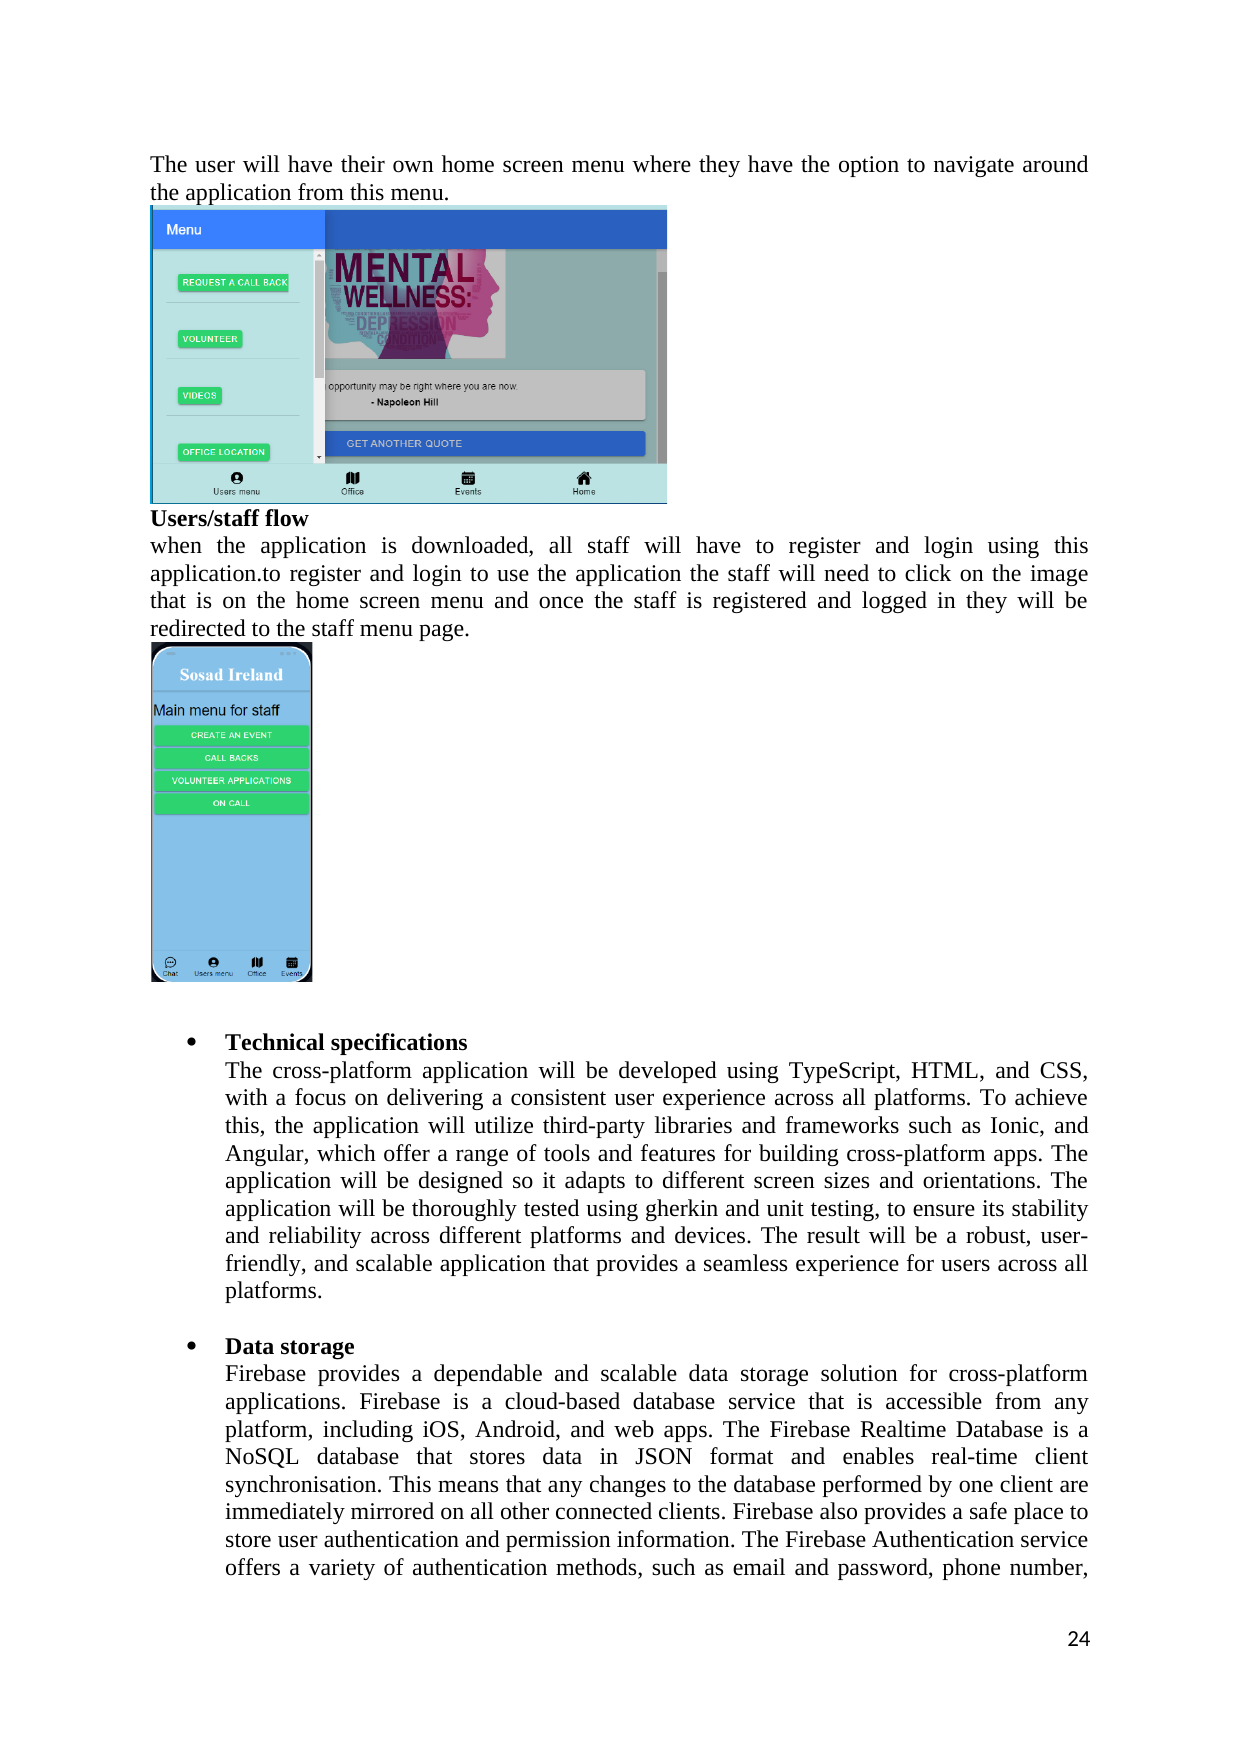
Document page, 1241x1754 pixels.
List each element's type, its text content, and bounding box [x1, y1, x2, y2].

list Data storage [187, 1332, 1090, 1359]
list Technical specifications [187, 1028, 1090, 1056]
picture [153, 205, 668, 504]
text Users/staff flow [150, 504, 1090, 531]
picture [150, 642, 313, 980]
text The user will have their own home screen menu where they have the option to navigate around the application from this menu. [150, 150, 1090, 205]
list The cross-platform application will be developed using TypeScript, HTML, and CSS, with a focus on delivering a consistent user experience across all platforms. To achieve this, the application will utilize third-party libraries and frameworks such as Ionic, and Angular, which offer a range of tools and features for building cross-platform apps. The application will be designed so it adapts to different screen sizes and orientations. The application will be thoroughly tested using gherkin and unit testing, to ensure its stability and reliability across different platforms and devices. The result will be a robust, user-friendly, and scalable application that provides a seamless experience for users across all platforms. [225, 1056, 1090, 1304]
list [225, 1359, 1090, 1580]
text when the application is downloaded, all staff will have to register and login using this application.to register and login to use the application the staff will need to click on the image that is on the home screen menu and once the staff is registered and logged in they will be redirected to the staff menu page. [150, 531, 1090, 642]
